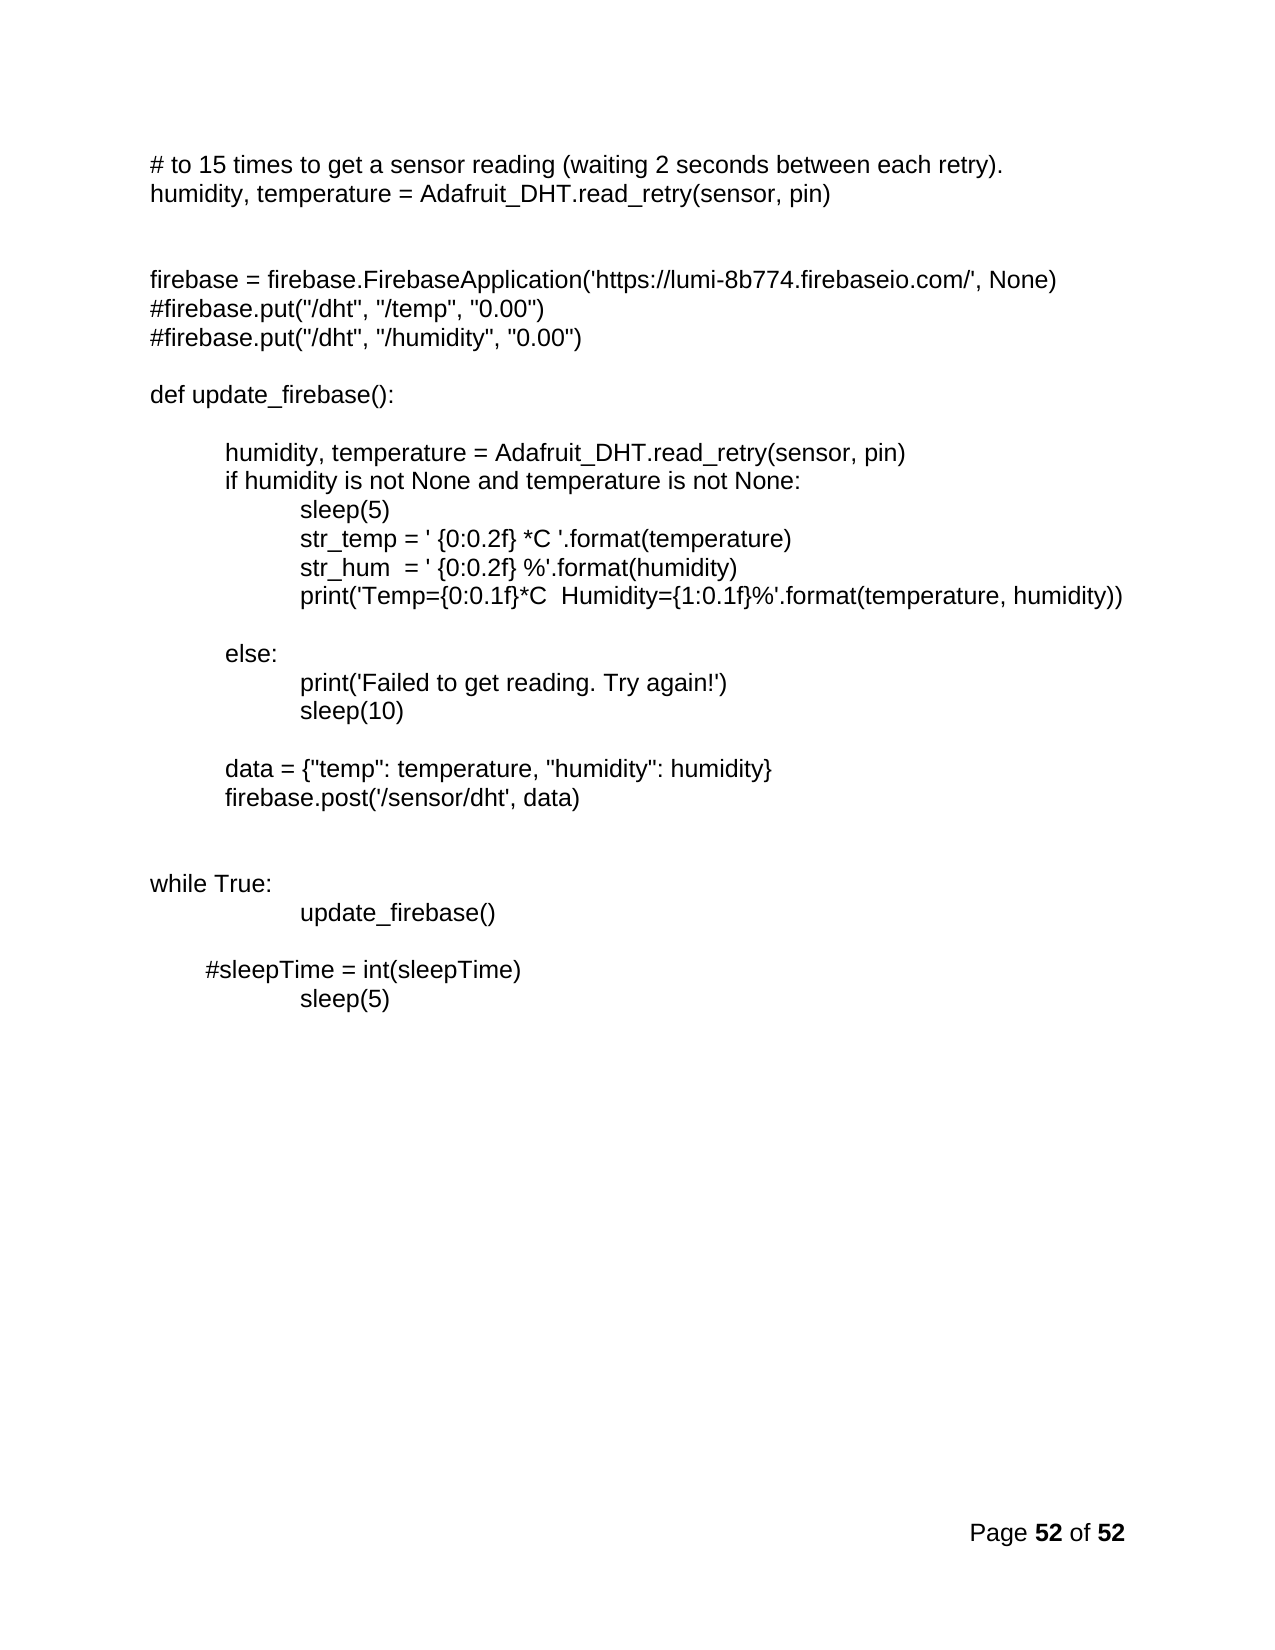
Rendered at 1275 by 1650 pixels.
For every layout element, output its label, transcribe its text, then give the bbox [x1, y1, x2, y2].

text #firebase.put("/dht", "/temp", "0.00") [150, 294, 1125, 322]
text firebase.post('/sensor/dht', data) [150, 782, 1125, 811]
text sleep(10) [150, 696, 1125, 725]
text #firebase.put("/dht", "/humidity", "0.00") [150, 322, 1125, 351]
text while True: [150, 869, 1125, 897]
text print('Failed to get reading. Try again!') [150, 667, 1125, 696]
text firebase = firebase.FirebaseApplication('https://lumi-8b774.firebaseio.com/', None) [150, 265, 1125, 294]
text # to 15 times to get a sensor reading (waiting 2 seconds between each retry). [150, 150, 1125, 179]
text humidity, temperature = Adafruit_DHT.read_retry(sensor, pin) [150, 437, 1125, 466]
text if humidity is not None and temperature is not None: [150, 466, 1125, 495]
text sleep(5) [150, 984, 1125, 1012]
text str_temp = ' {0:0.2f} *C '.format(temperature) [150, 524, 1125, 552]
text else: [150, 639, 1125, 667]
text def update_firebase(): [150, 380, 1125, 409]
text update_firebase() [150, 897, 1125, 926]
text #sleepTime = int(sleepTime) [150, 955, 1125, 984]
text humidity, temperature = Adafruit_DHT.read_retry(sensor, pin) [150, 179, 1125, 207]
text print('Temp={0:0.1f}*C Humidity={1:0.1f}%'.format(temperature, humidity)) [150, 581, 1125, 610]
text data = {"temp": temperature, "humidity": humidity} [150, 754, 1125, 782]
text str_hum = ' {0:0.2f} %'.format(humidity) [150, 552, 1125, 581]
text sleep(5) [150, 495, 1125, 524]
